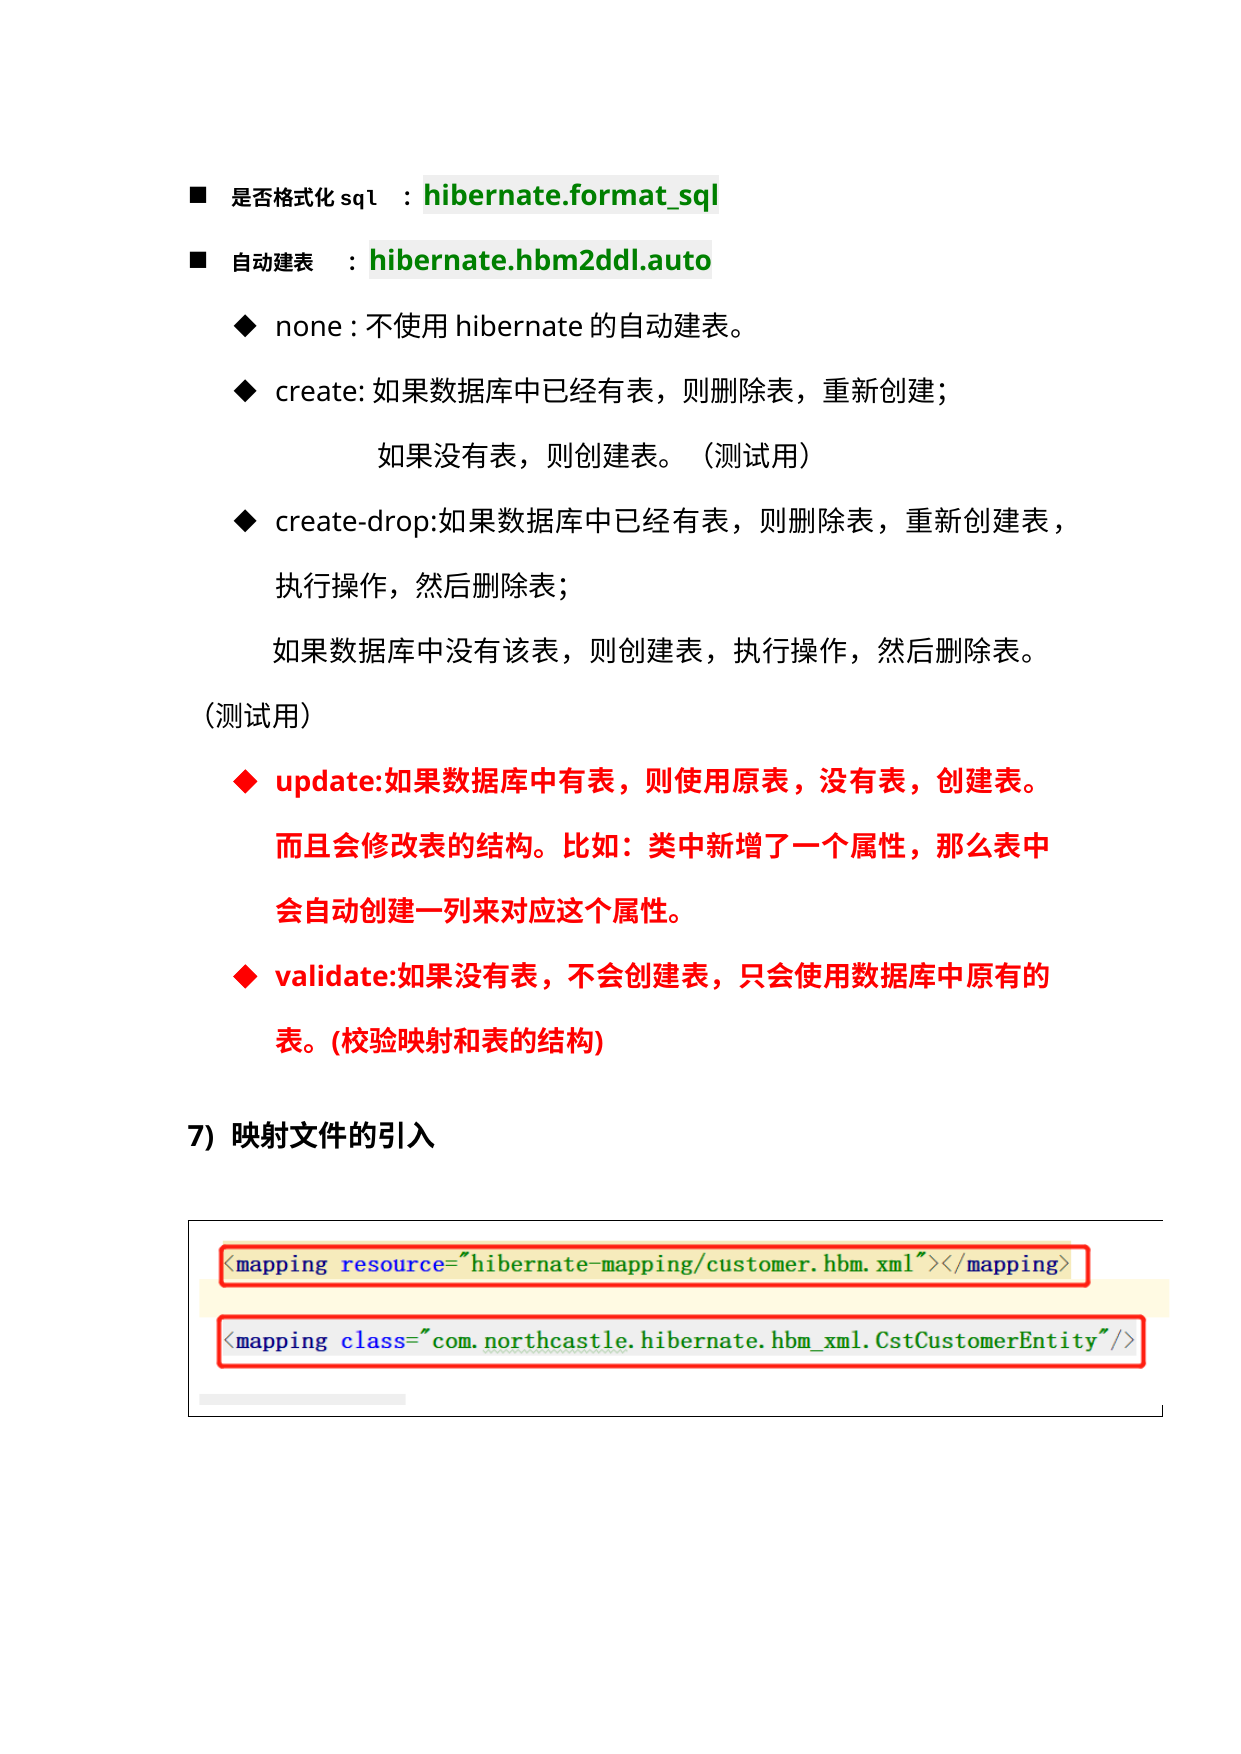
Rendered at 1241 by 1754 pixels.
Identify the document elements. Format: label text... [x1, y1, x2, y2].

subtitle 映射文件的引入 [187, 1101, 1053, 1166]
table_header [189, 1221, 1162, 1416]
picture [199, 1221, 1170, 1405]
list update:如果数据库中有表，则使用原表，没有表，创建表。而且会修改表的结构。比如：类中新增了一个属性，那么表中会自动创建一列来对应这个属性。 [231, 747, 1053, 942]
list none : 不使用hibernate的自动建表。 [231, 292, 1053, 357]
list 自动建表 ：hibernate.hbm2ddl.auto [187, 227, 1053, 292]
text 如果数据库中没有该表，则创建表，执行操作，然后删除表。（测试用） [187, 617, 1053, 747]
list validate:如果没有表，不会创建表，只会使用数据库中原有的表。(校验映射和表的结构) [231, 942, 1053, 1072]
list 是否格式化sql ：hibernate.format_sql [187, 162, 1053, 227]
list create-drop:如果数据库中已经有表，则删除表，重新创建表，执行操作，然后删除表； [231, 487, 1053, 617]
list create: 如果数据库中已经有表，则删除表，重新创建； [231, 357, 1053, 422]
text 如果没有表，则创建表。（测试用） [362, 422, 1053, 487]
